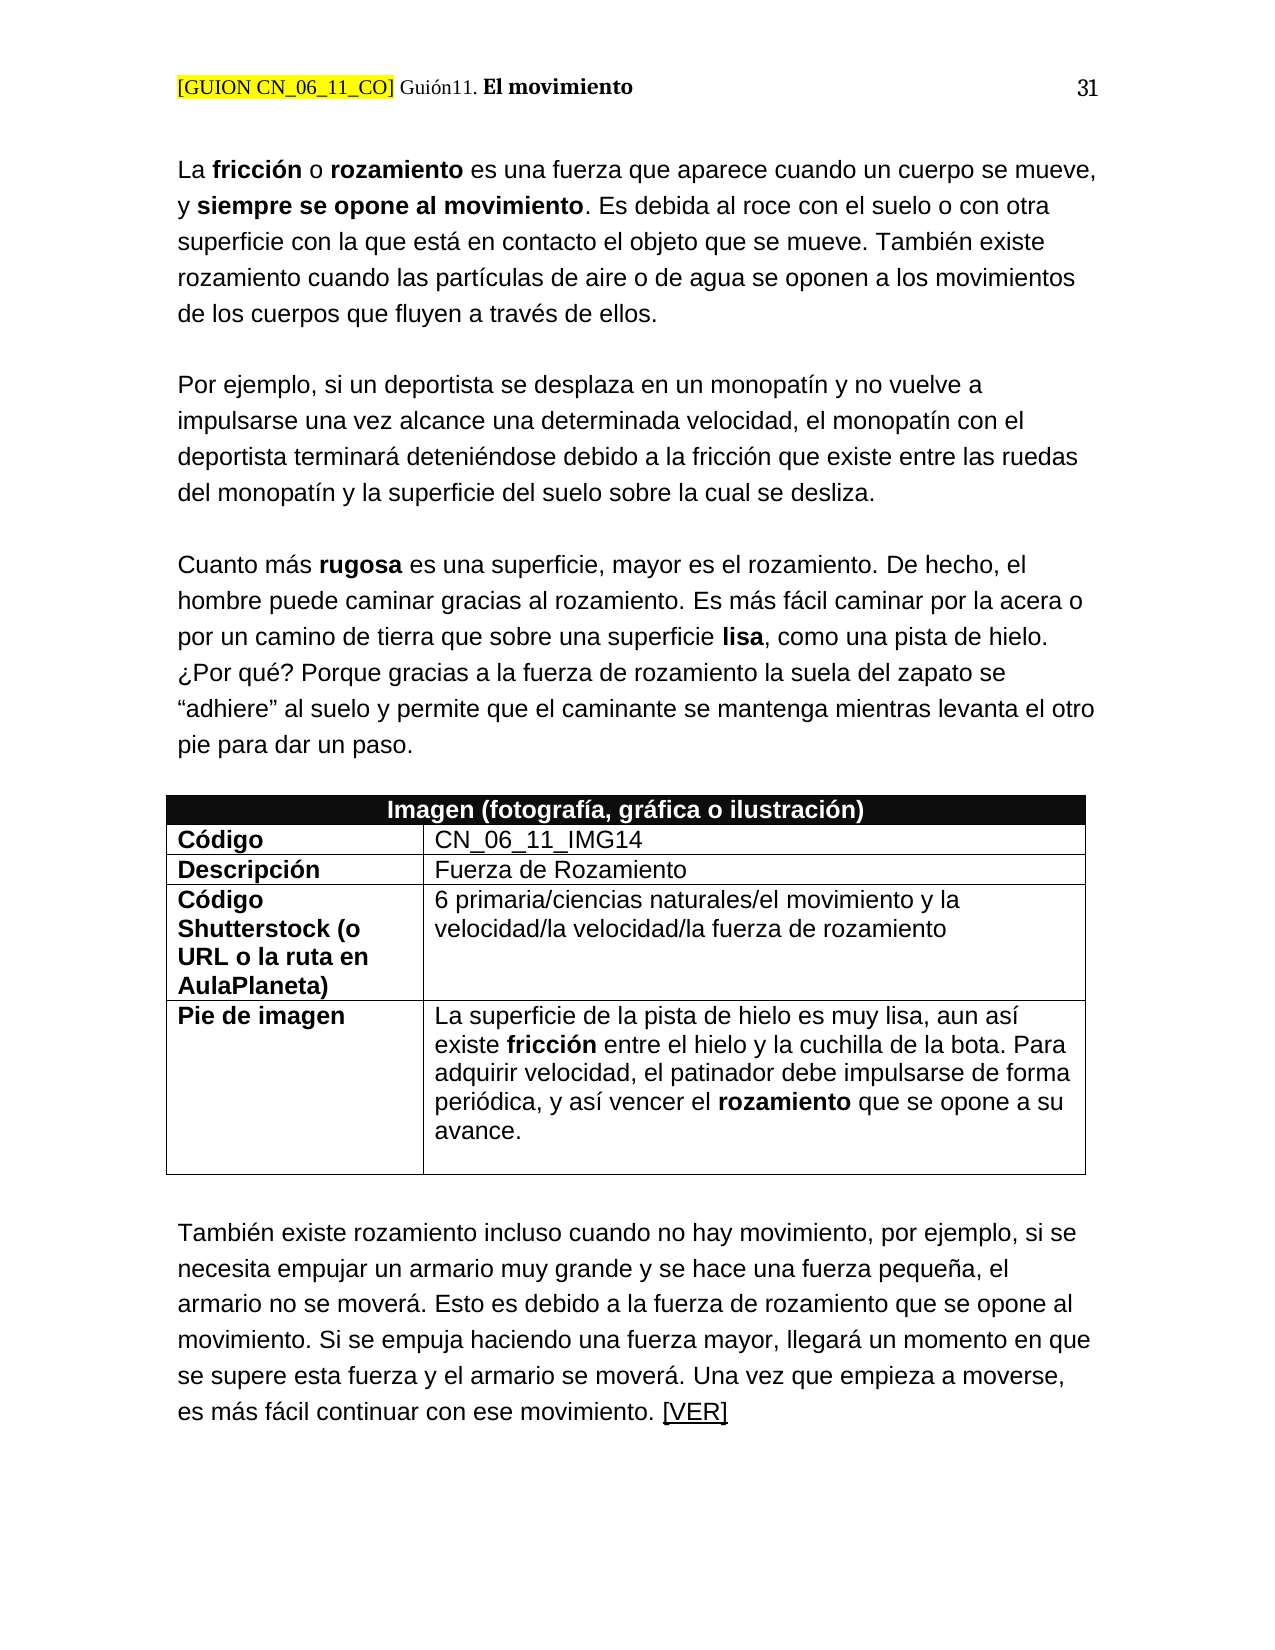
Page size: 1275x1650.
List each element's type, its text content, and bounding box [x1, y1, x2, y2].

table_cell CN_06_11_IMG14 [424, 825, 1085, 854]
table_cell La superficie de la pista de hielo es muy lisa, aun así existe fricción entre el hielo y la cuchilla de la bota. Para adquirir velocidad, el patinador debe impulsarse de forma periódica, y así vencer el rozamiento que se opone a su avance. [424, 1001, 1085, 1173]
table_cell 6 primaria/ciencias naturales/el movimiento y la velocidad/la velocidad/la fuerza de rozamiento [424, 885, 1085, 1000]
table_cell Pie de imagen [167, 1001, 423, 1173]
table_cell Fuerza de Rozamiento [424, 855, 1085, 884]
text Por ejemplo, si un deportista se desplaza en un monopatín y no vuelve a impulsarse una vez alcance una determinada velocidad, el monopatín con el deportista terminará deteniéndose debido a la fricción que existe entre las ruedas del monopatín y la superficie del suelo sobre la cual se desliza. [177, 363, 1098, 507]
table_header Imagen (fotografía, gráfica o ilustración) [167, 796, 1085, 824]
text Cuanto más rugosa es una superficie, mayor es el rozamiento. De hecho, el hombre puede caminar gracias al rozamiento. Es más fácil caminar por la acera o por un camino de tierra que sobre una superficie lisa, como una pista de hielo. ¿Por qué? Porque gracias a la fuerza de rozamiento la suela del zapato se “adhiere” al suelo y permite que el caminante se mantenga mientras levanta el otro pie para dar un paso. [177, 543, 1098, 758]
text La fricción o rozamiento es una fuerza que aparece cuando un cuerpo se mueve, y siempre se opone al movimiento. Es debida al roce con el suelo o con otra superficie con la que está en contacto el objeto que se mueve. También existe rozamiento cuando las partículas de aire o de agua se oponen a los movimientos de los cuerpos que fluyen a través de ellos. [177, 148, 1098, 327]
table_cell Código Shutterstock (o URL o la ruta en AulaPlaneta) [167, 885, 423, 1000]
text También existe rozamiento incluso cuando no hay movimiento, por ejemplo, si se necesita empujar un armario muy grande y se hace una fuerza pequeña, el armario no se moverá. Esto es debido a la fuerza de rozamiento que se opone al movimiento. Si se empuja haciendo una fuerza mayor, llegará un momento en que se supere esta fuerza y el armario se moverá. Una vez que empieza a moverse, es más fácil continuar con ese movimiento. [VER] [177, 1210, 1098, 1426]
table_cell Código [167, 825, 423, 854]
table_cell Descripción [167, 855, 423, 884]
